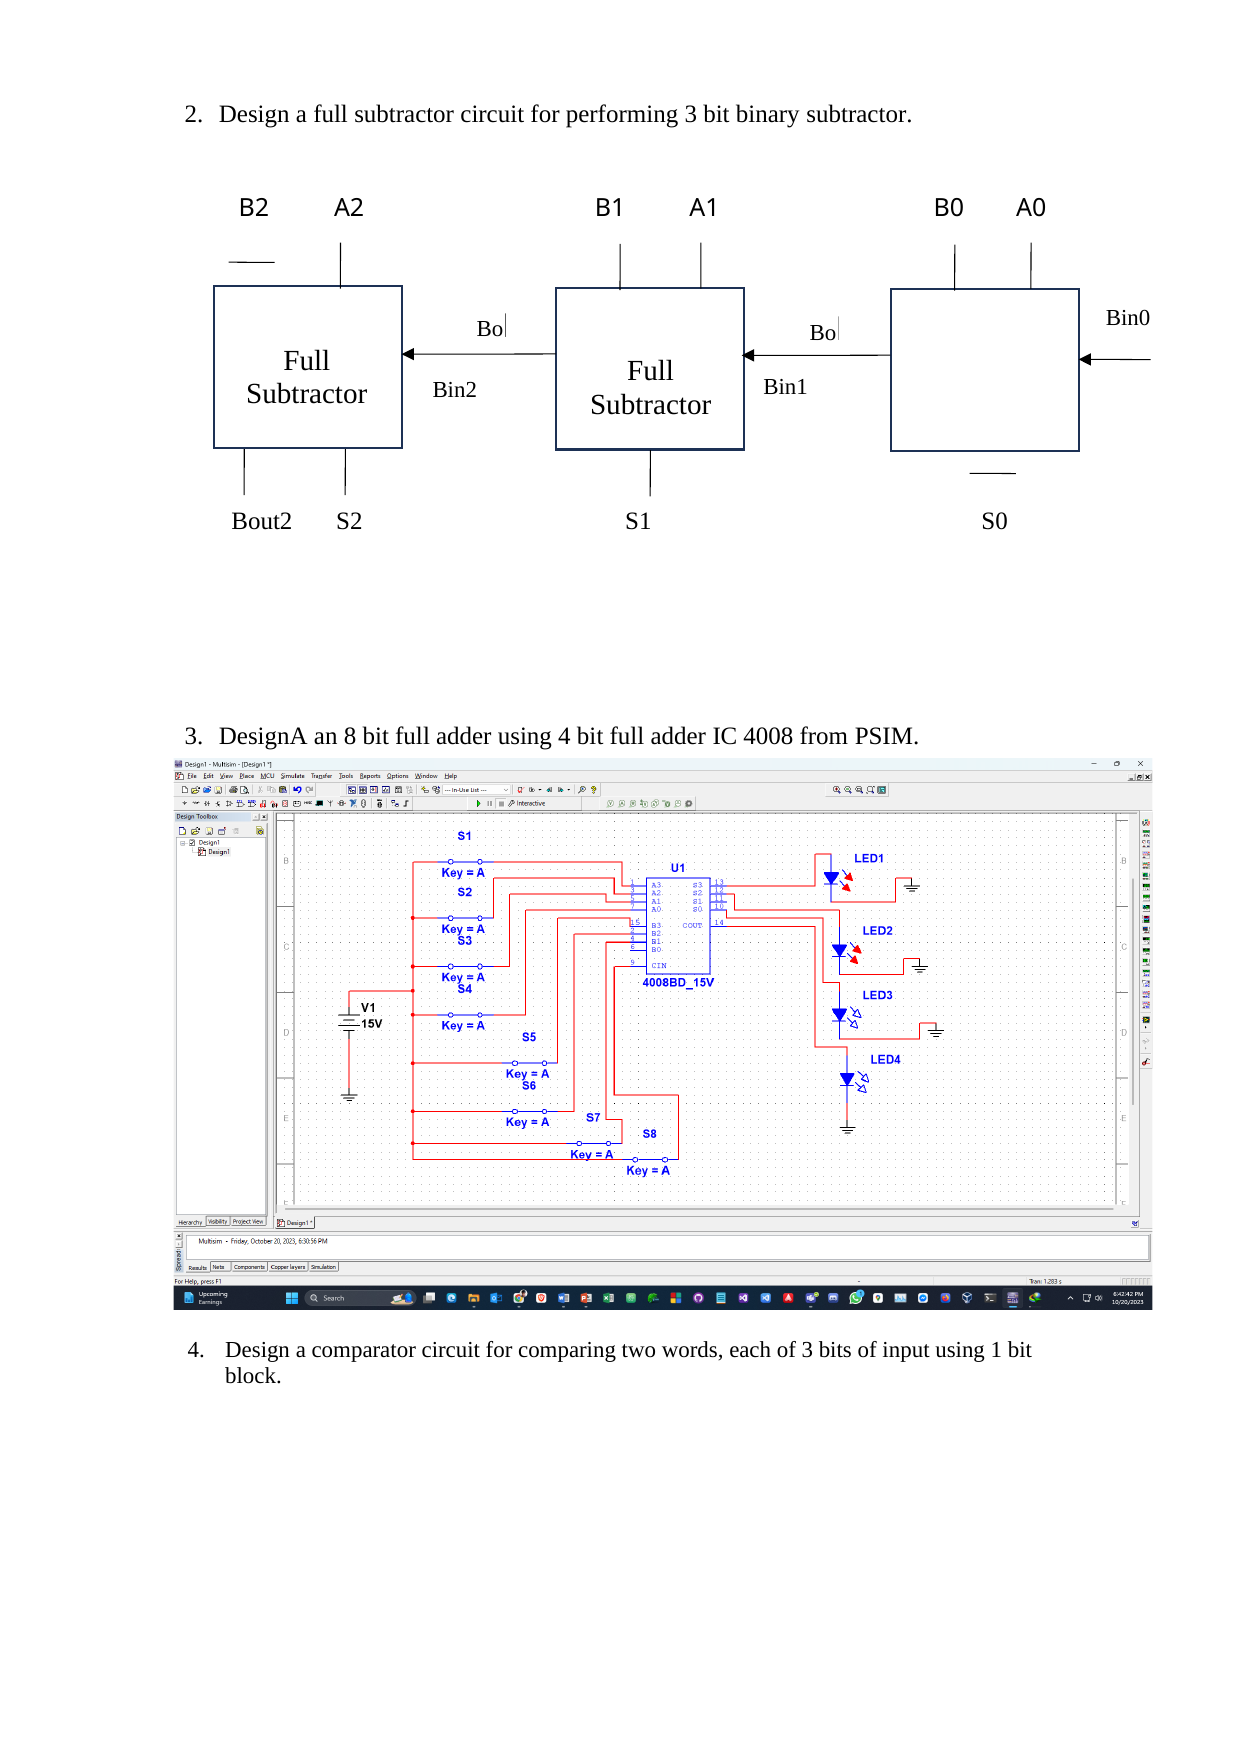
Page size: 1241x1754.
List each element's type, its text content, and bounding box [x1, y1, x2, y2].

list DesignA an 8 bit full adder using 4 bit full adder IC 4008 from PSIM. [184, 722, 1182, 751]
picture [173, 758, 1153, 1310]
list Bout2 S2 S1 S0 [219, 506, 1182, 535]
list Design a comparator circuit for comparing two words, each of 3 bits of input using 1 bit block. [187, 1338, 1034, 1388]
list Design a full subtractor circuit for performing 3 bit binary subtractor. [184, 100, 1182, 128]
text B2 A2 B1 A1 B0 A0 [119, 194, 1182, 222]
